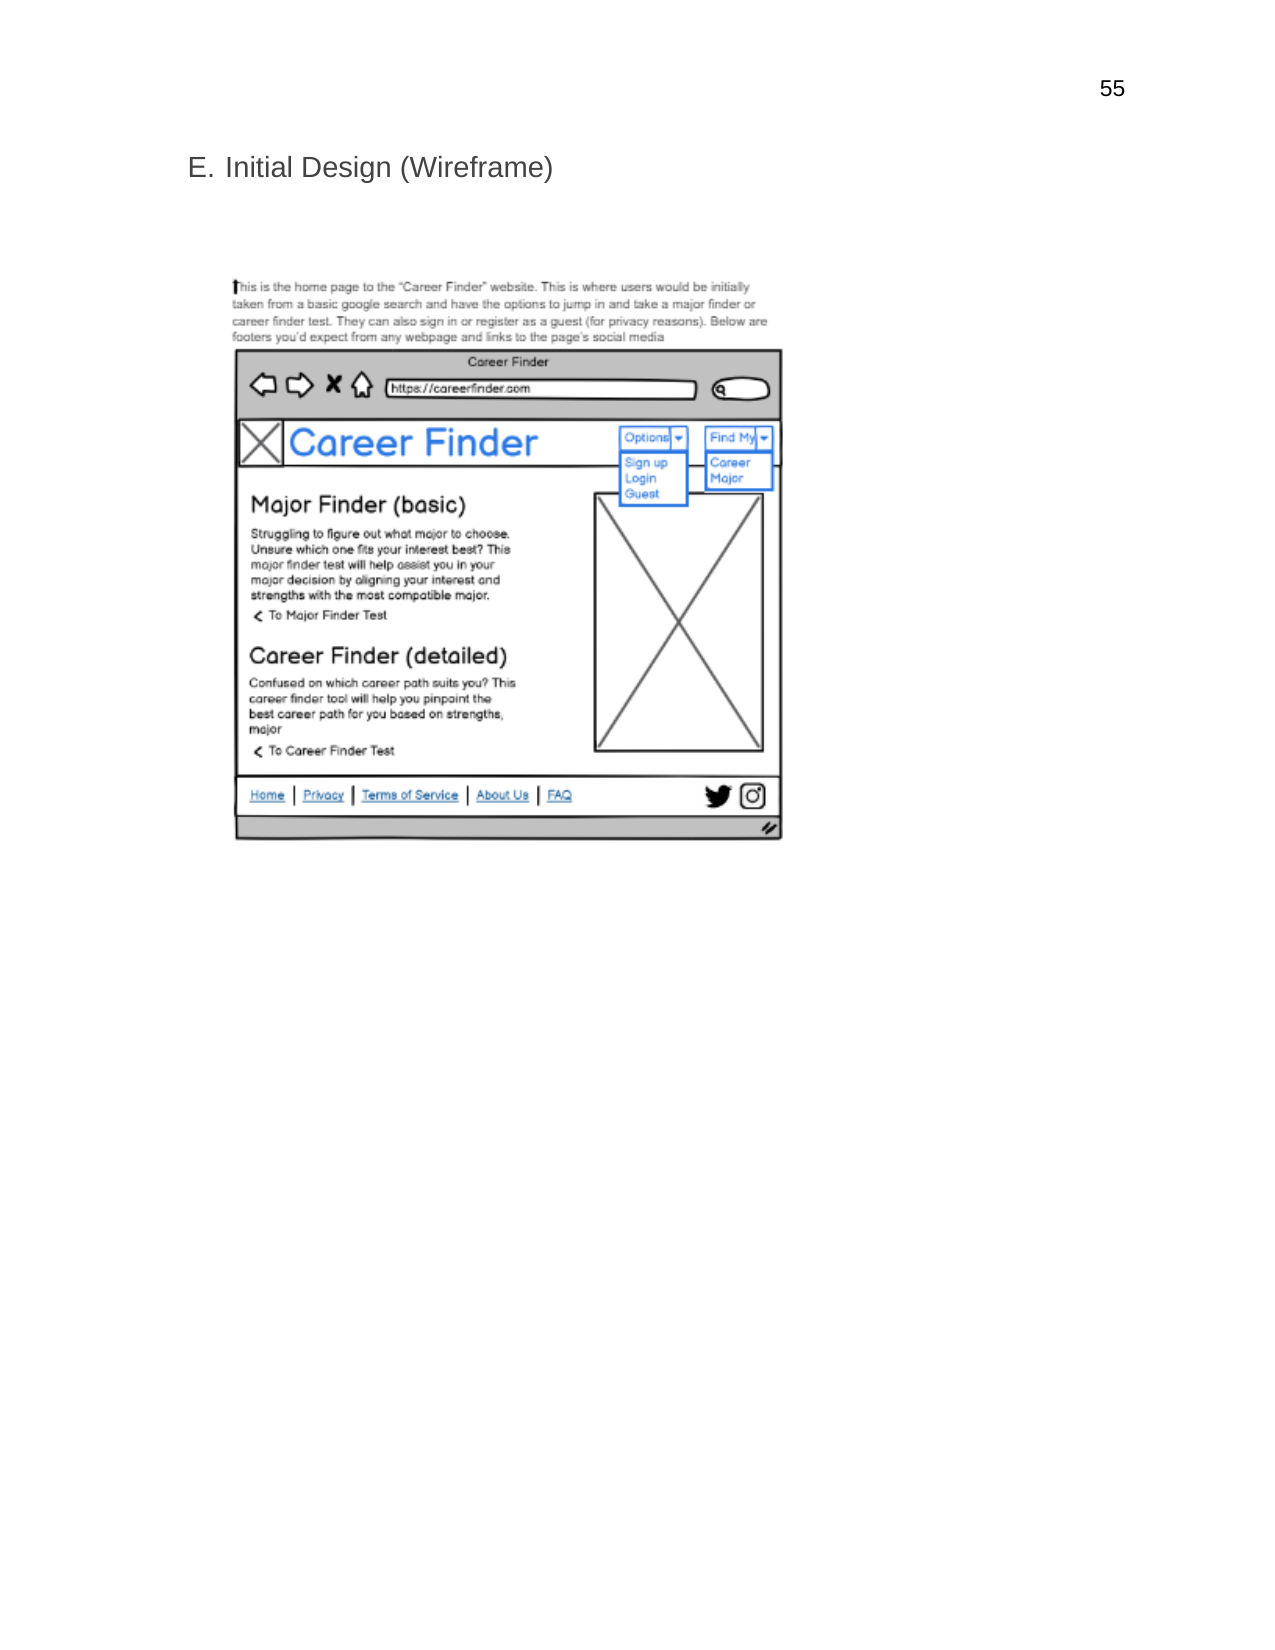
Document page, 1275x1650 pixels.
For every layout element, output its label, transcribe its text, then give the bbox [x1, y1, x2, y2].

picture [150, 196, 861, 1119]
subtitle Initial Design (Wireframe) [187, 150, 1125, 183]
